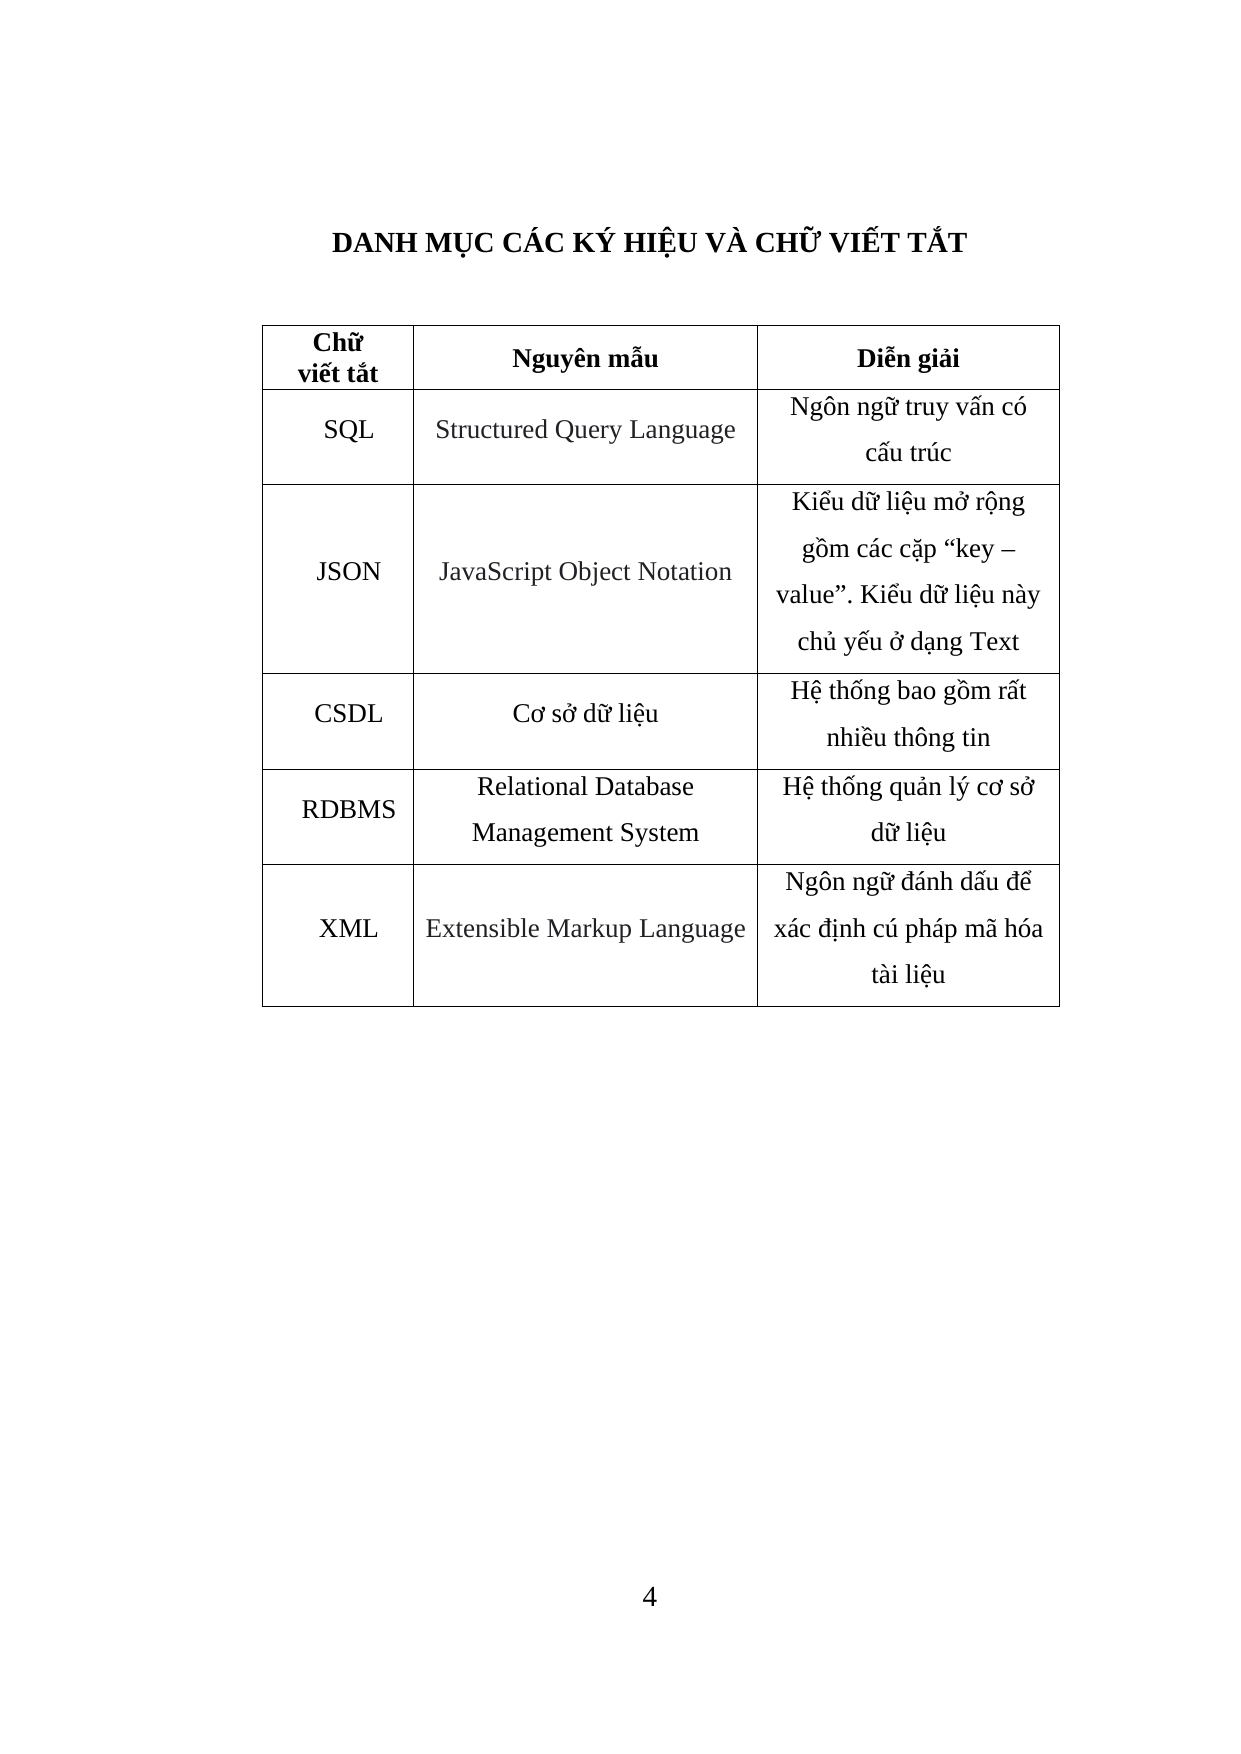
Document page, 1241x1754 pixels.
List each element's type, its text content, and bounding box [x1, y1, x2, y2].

table_cell Ngôn ngữ truy vấn có cấu trúc [758, 390, 1059, 484]
table_cell Kiểu dữ liệu mở rộng gồm các cặp “key – value”. Kiểu dữ liệu này chủ yếu ở dạng Text [758, 485, 1059, 673]
table_cell XML [263, 865, 413, 1006]
table_cell JavaScript Object Notation [414, 485, 757, 673]
table_cell SQL [263, 390, 413, 484]
table_cell JSON [263, 485, 413, 673]
table_cell CSDL [263, 674, 413, 768]
table_cell Relational Database Management System [414, 770, 757, 864]
table_cell Hệ thống quản lý cơ sở dữ liệu [758, 770, 1059, 864]
table_header Diễn giải [758, 326, 1059, 389]
table_cell Ngôn ngữ đánh dấu để xác định cú pháp mã hóa tài liệu [758, 865, 1059, 1006]
table_cell RDBMS [263, 770, 413, 864]
table_header Chữ viết tắt [263, 326, 413, 389]
text DANH MỤC CÁC KÝ HIỆU VÀ CHỮ VIẾT TẮT [177, 225, 1122, 258]
table_cell Cơ sở dữ liệu [414, 674, 757, 768]
table_cell Structured Query Language [414, 390, 757, 484]
table_cell Hệ thống bao gồm rất nhiều thông tin [758, 674, 1059, 768]
table_cell Extensible Markup Language [414, 865, 757, 1006]
table_header Nguyên mẫu [414, 326, 757, 389]
picture [580, 1581, 727, 1708]
